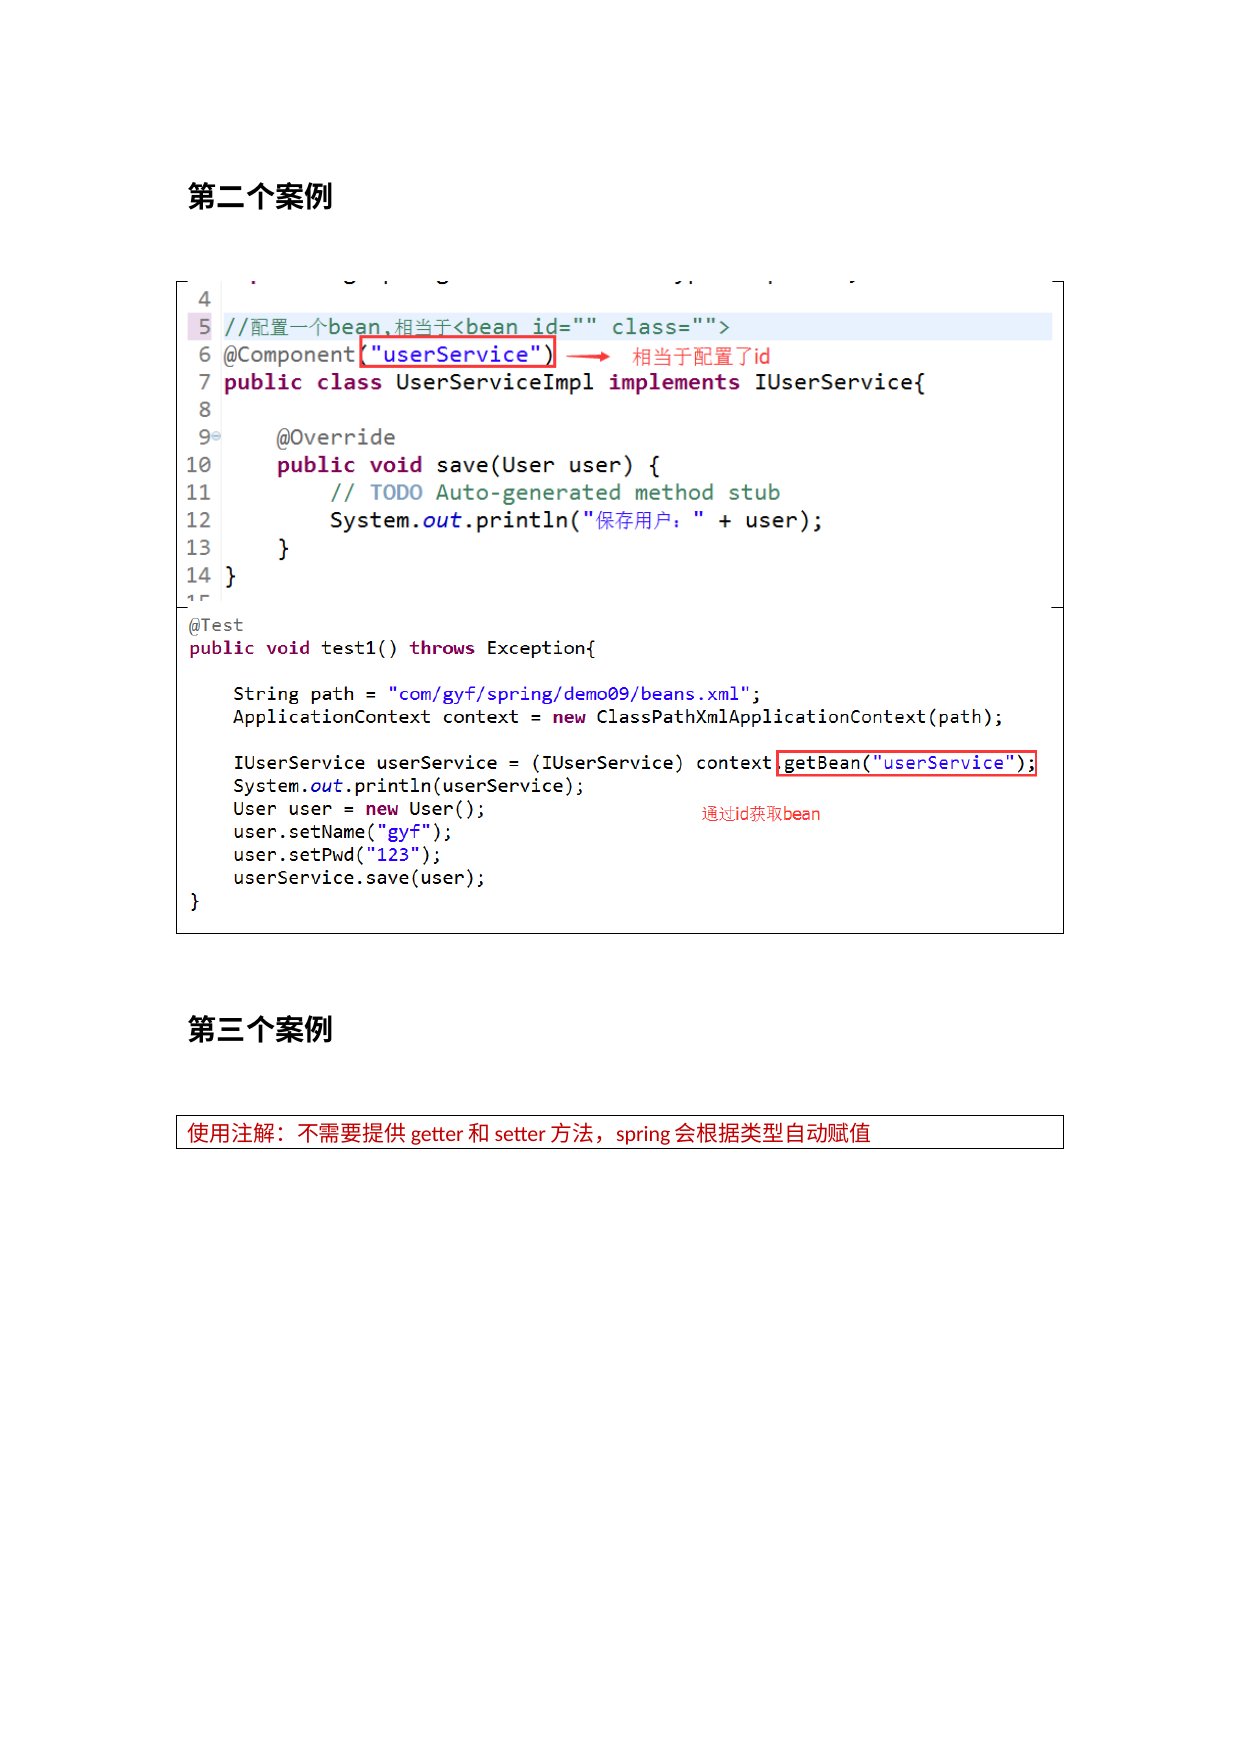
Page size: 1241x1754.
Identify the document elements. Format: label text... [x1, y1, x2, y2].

table_cell [177, 608, 1063, 933]
picture [187, 607, 1052, 918]
table_header 使用注解：不需要提供getter和setter方法，spring会根据类型自动赋值 [177, 1116, 1063, 1148]
subtitle 第二个案例 [187, 162, 1053, 227]
picture [187, 281, 1053, 601]
subtitle 第三个案例 [187, 996, 1053, 1061]
table_header [177, 282, 1063, 607]
